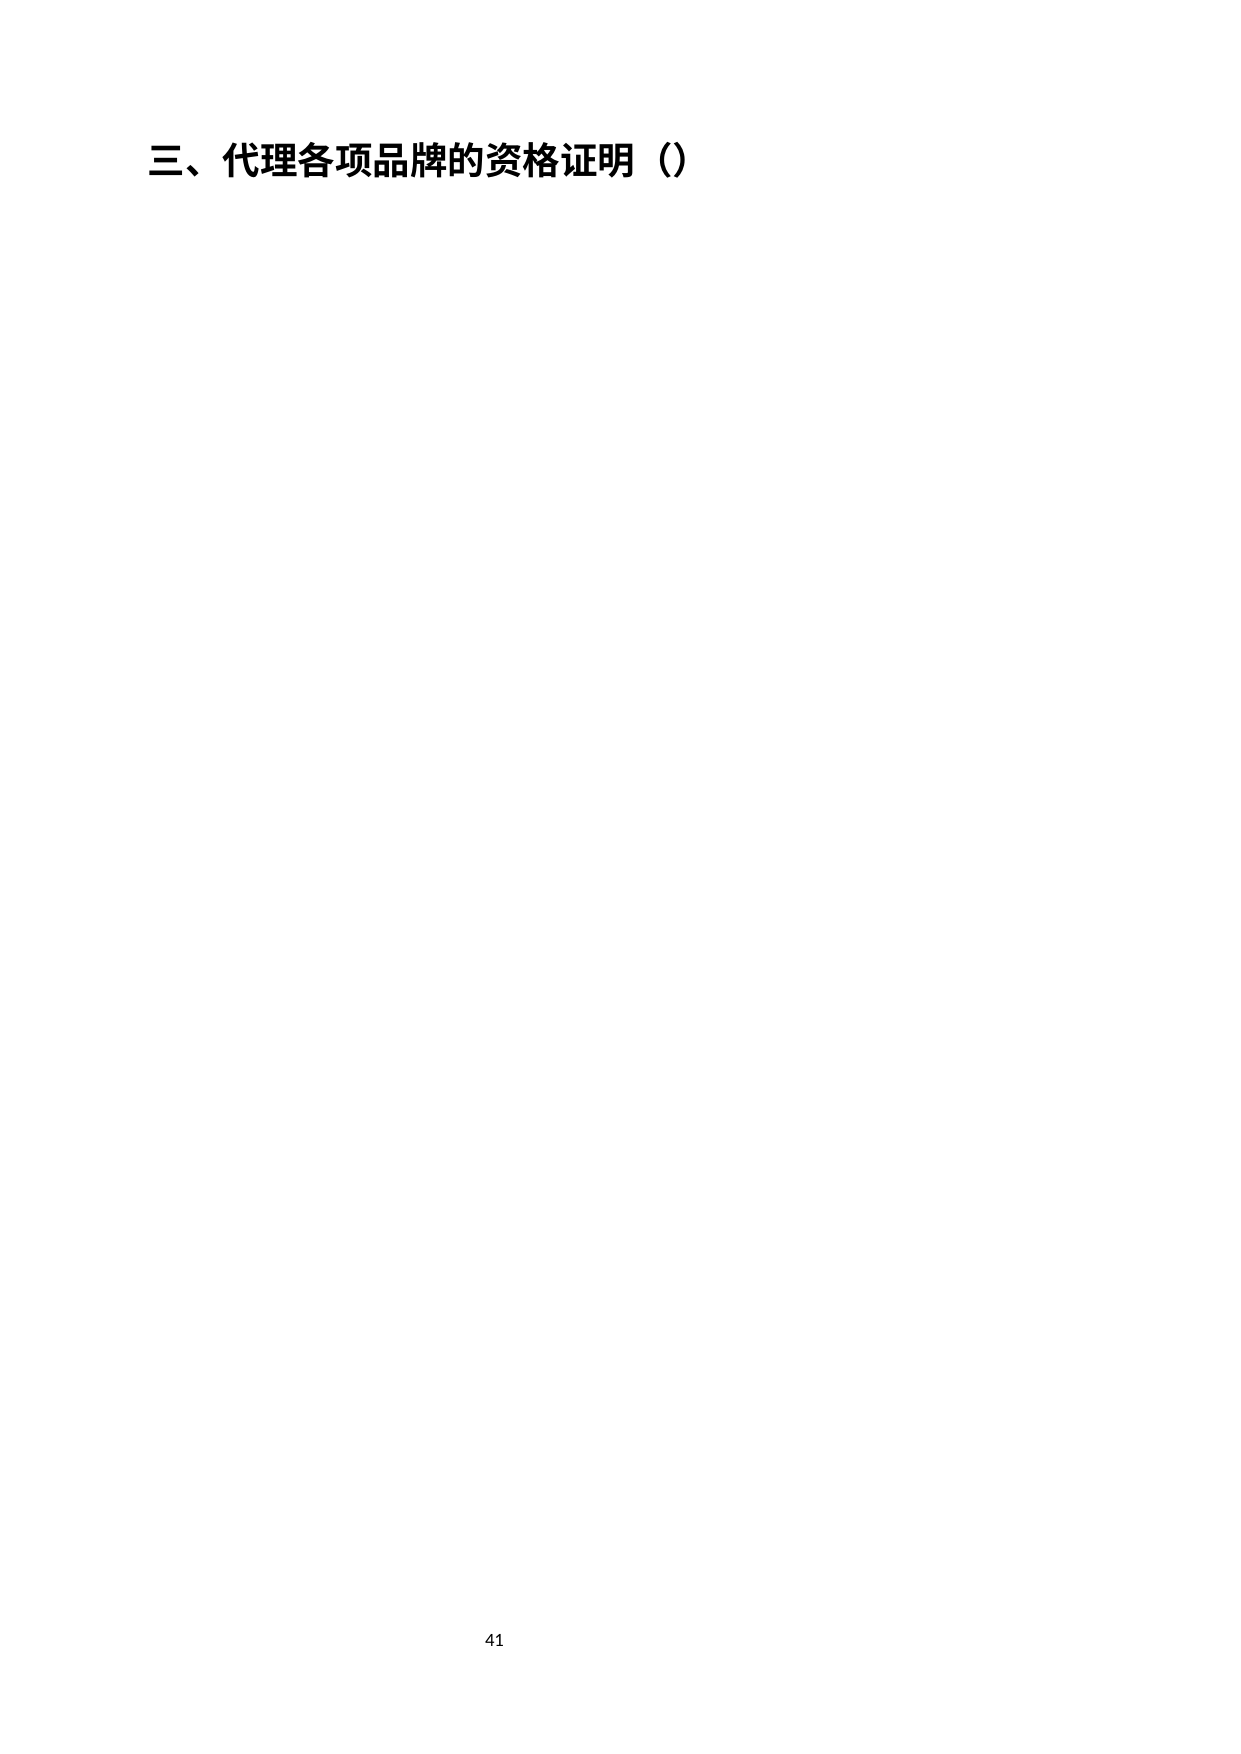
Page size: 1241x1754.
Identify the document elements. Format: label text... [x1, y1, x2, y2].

subtitle 三、代理各项品牌的资格证明（） [148, 125, 1122, 190]
